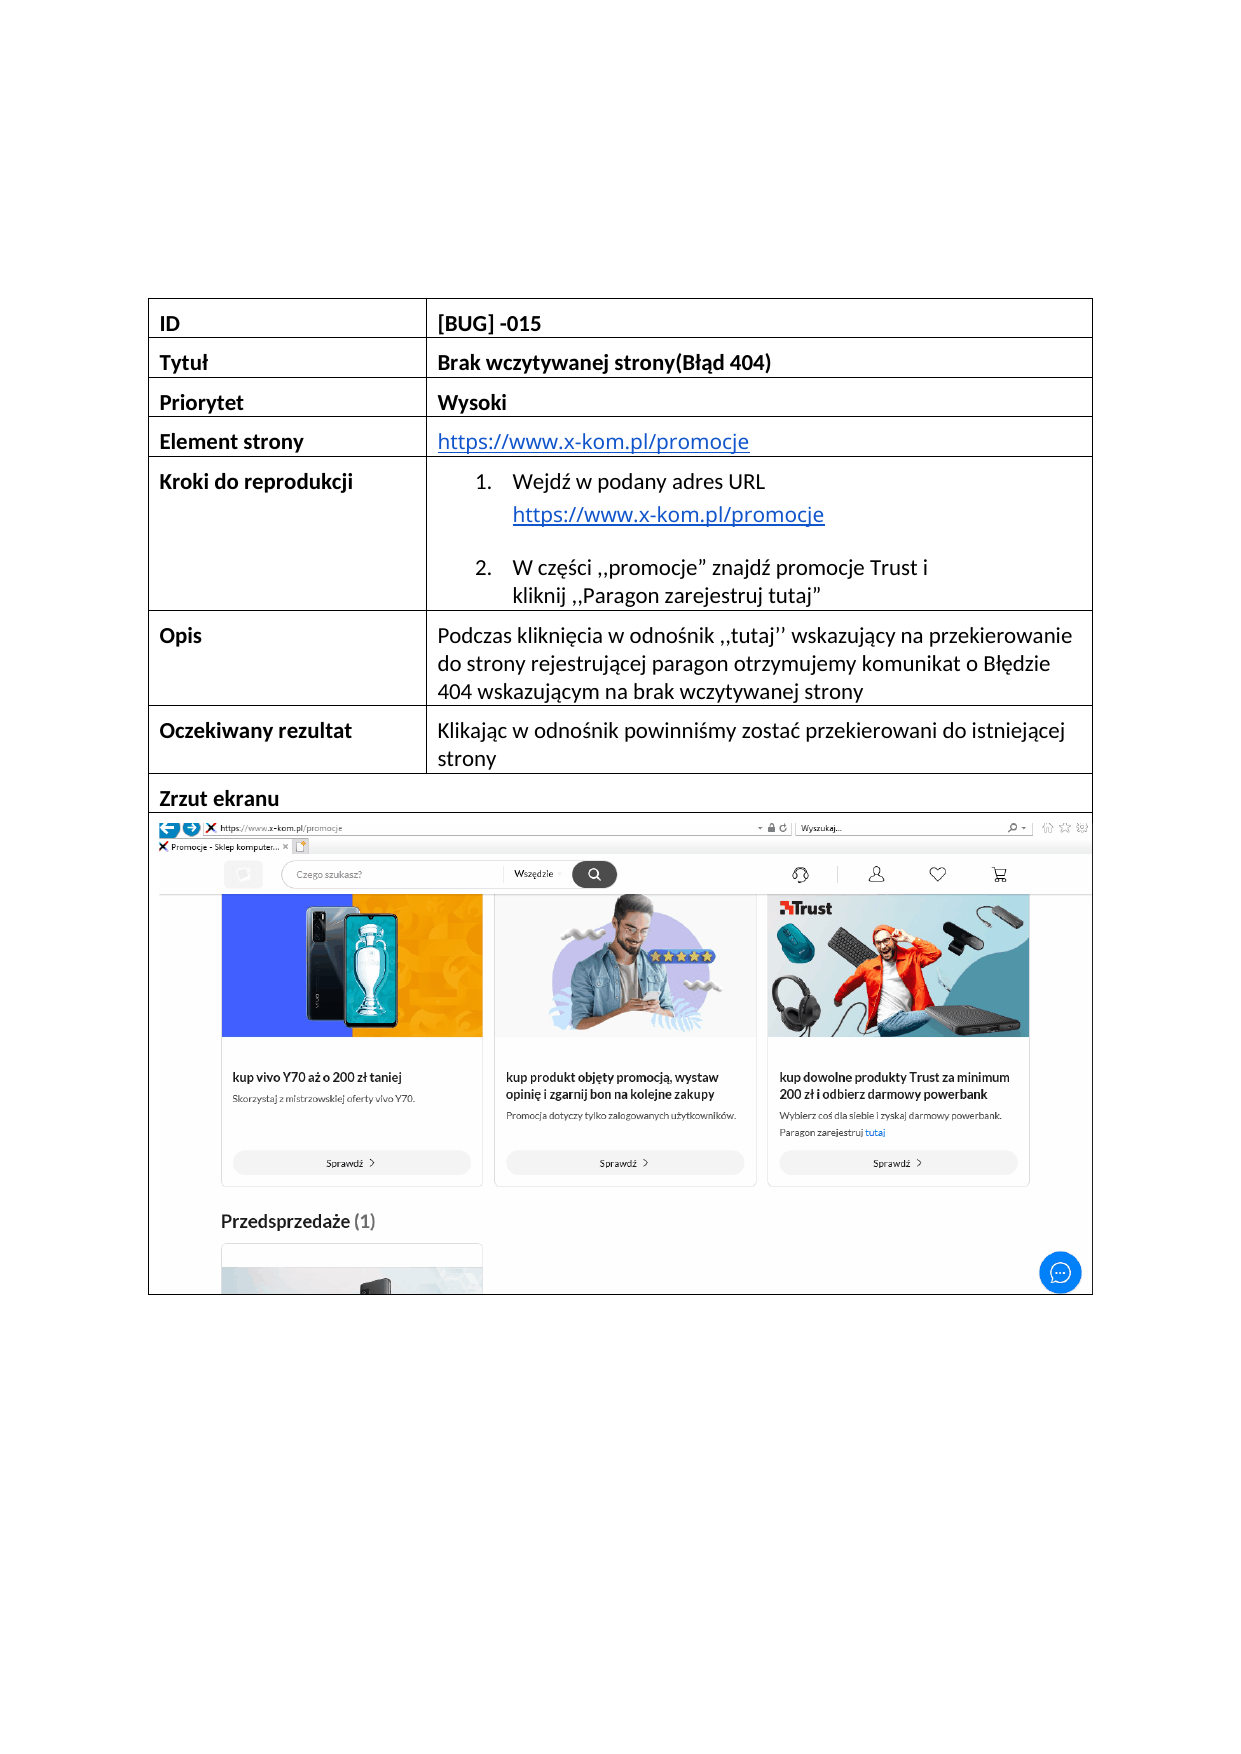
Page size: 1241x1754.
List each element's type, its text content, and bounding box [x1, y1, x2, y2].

table_cell Wysoki [427, 378, 1092, 416]
table_cell Opis [149, 611, 426, 705]
table_cell Kroki do reprodukcji [149, 457, 426, 609]
table_cell Priorytet [149, 378, 426, 416]
table_cell Oczekiwany rezultat [149, 706, 426, 772]
picture [159, 823, 1093, 1294]
table_header [BUG] -015 [427, 299, 1092, 337]
table_cell Tytuł [149, 338, 426, 377]
table_cell Brak wczytywanej strony(Błąd 404) [427, 338, 1092, 377]
table_cell [149, 813, 1092, 1294]
table_cell Element strony [149, 417, 426, 456]
table_cell Zrzut ekranu [149, 774, 1092, 812]
table_cell Klikając w odnośnik powinniśmy zostać przekierowani do istniejącej strony [427, 706, 1092, 772]
table_cell https://www.x-kom.pl/promocje [427, 417, 1092, 456]
table_cell Wejdź w podany adres URL https://www.x-kom.pl/promocje W części ,,promocje” znajdź promocje Trust i kliknij ,,Paragon zarejestruj tutaj” [427, 457, 1092, 609]
table_header ID [149, 299, 426, 337]
table_cell Podczas kliknięcia w odnośnik ,,tutaj’’ wskazujący na przekierowanie do strony rejestrującej paragon otrzymujemy komunikat o Błędzie 404 wskazującym na brak wczytywanej strony [427, 611, 1092, 705]
picture [159, 823, 173, 833]
